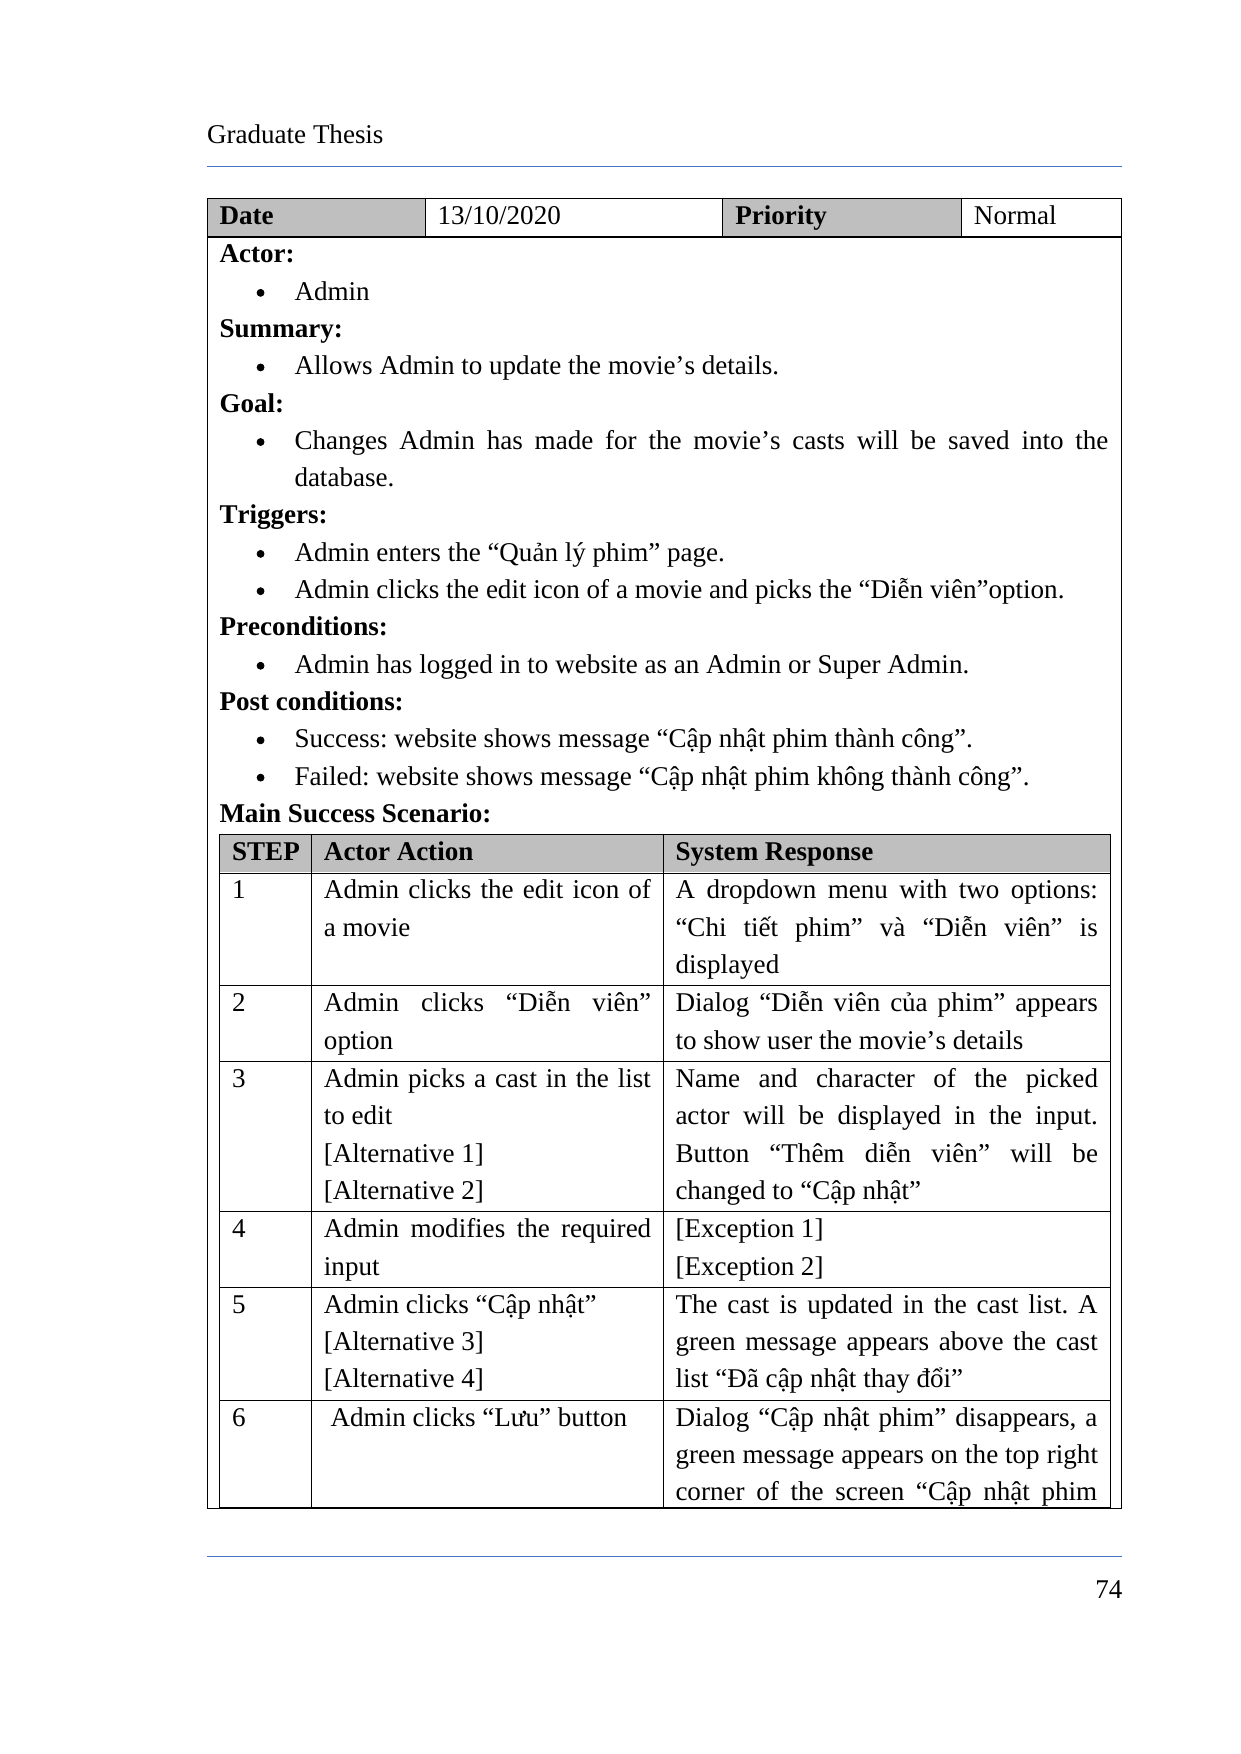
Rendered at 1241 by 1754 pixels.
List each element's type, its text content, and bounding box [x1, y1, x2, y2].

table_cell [208, 238, 1121, 1508]
table_cell Normal [962, 199, 1121, 236]
table_cell Date [208, 199, 425, 236]
table_cell 13/10/2020 [426, 199, 722, 236]
table_cell Priority [723, 199, 961, 236]
